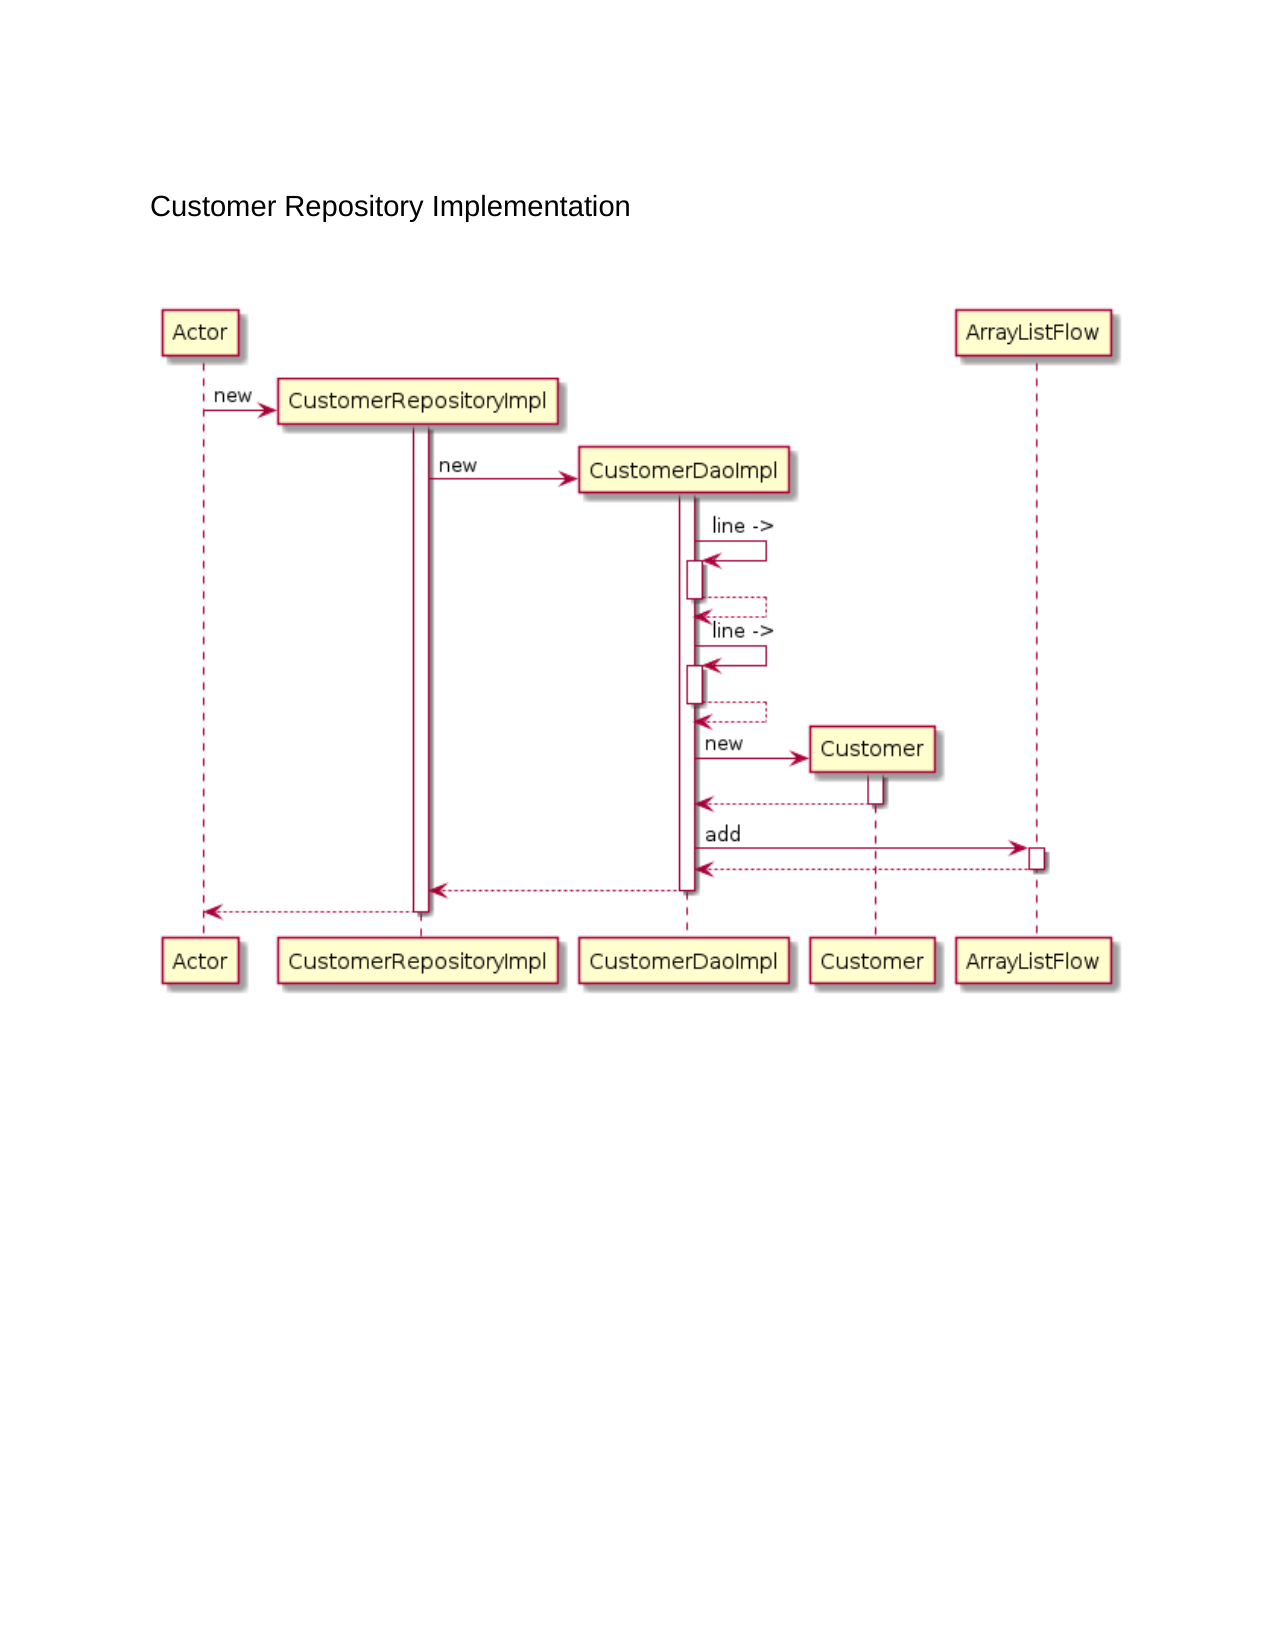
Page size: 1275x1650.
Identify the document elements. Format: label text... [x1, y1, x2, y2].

text Customer Repository Implementation [150, 188, 1125, 222]
picture [150, 305, 1125, 998]
